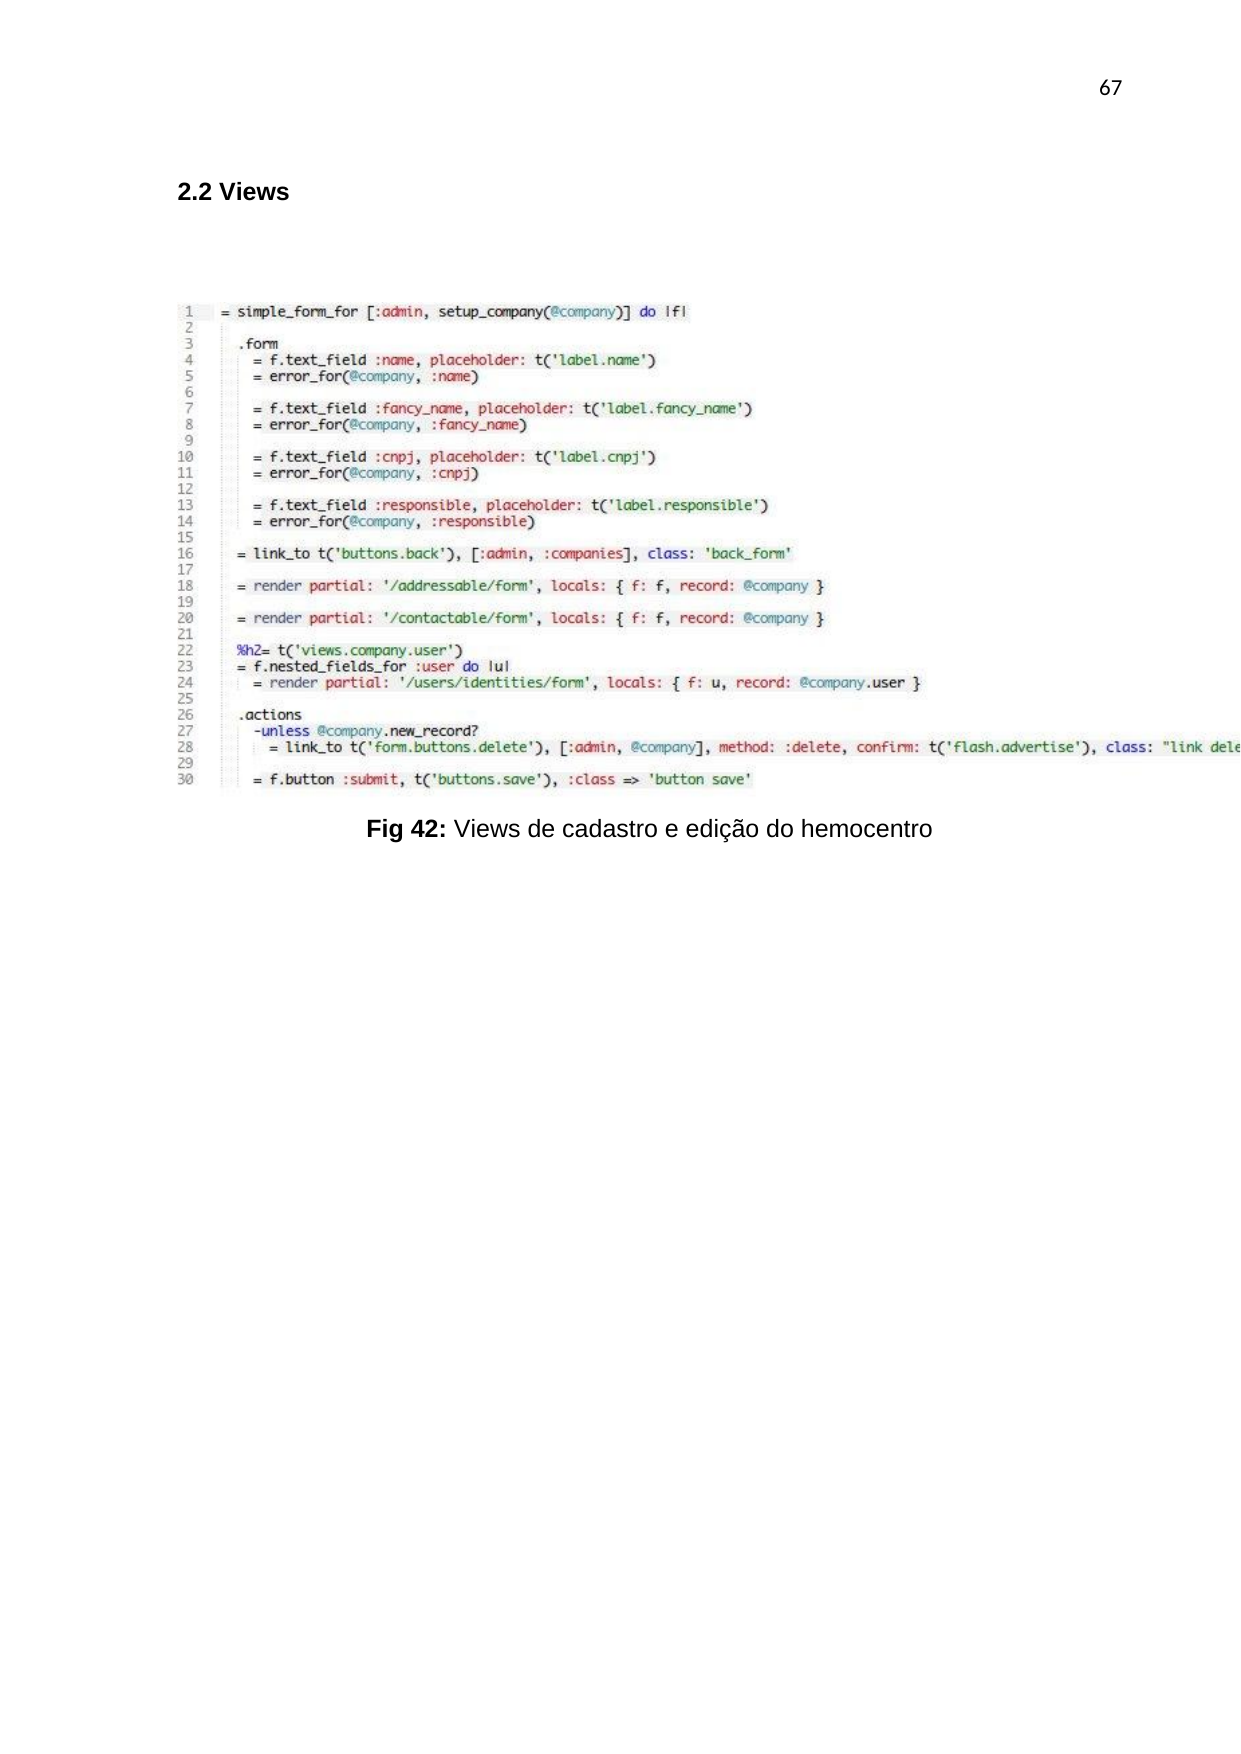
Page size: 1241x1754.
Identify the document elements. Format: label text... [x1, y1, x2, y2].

text Fig 42: Views de cadastro e edição do hemocentro [177, 814, 1122, 843]
text 2.2 Views [177, 177, 1122, 206]
picture [177, 302, 1241, 802]
